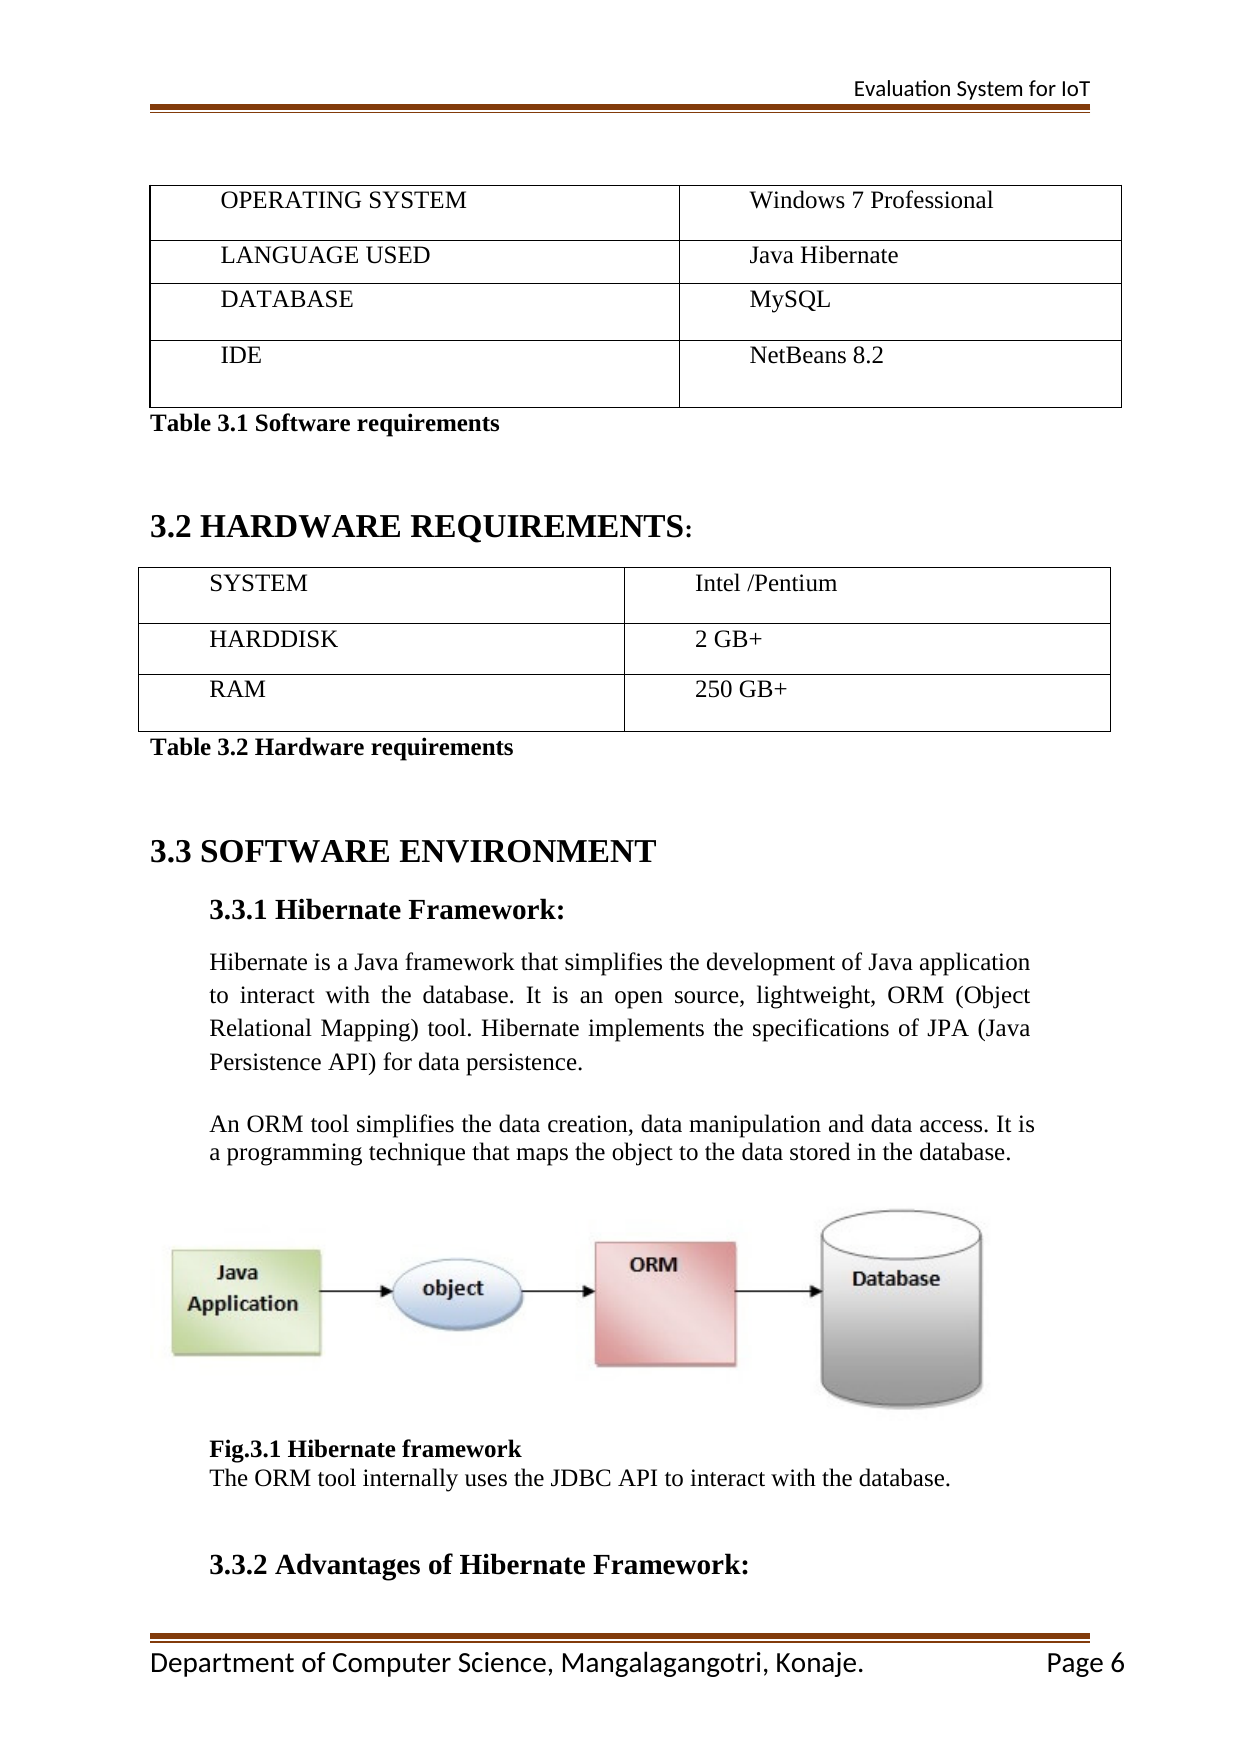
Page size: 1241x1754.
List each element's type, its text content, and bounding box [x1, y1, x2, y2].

text 3.3.1 Hibernate Framework: [209, 892, 1031, 926]
table_header Windows 7 Professional [680, 186, 1121, 239]
table_header SYSTEM [139, 568, 624, 623]
table_cell NetBeans 8.2 [680, 341, 1121, 407]
text 3.2 HARDWARE REQUIREMENTS: [150, 506, 1031, 545]
table_cell 250 GB+ [625, 675, 1110, 731]
text An ORM tool simplifies the data creation, data manipulation and data access. It is a programming technique that maps the object to the data stored in the database. [209, 1109, 1036, 1166]
table_cell Java Hibernate [680, 241, 1121, 283]
text Hibernate is a Java framework that simplifies the development of Java application to interact with the database. It is an open source, lightweight, ORM (Object Relational Mapping) tool. Hibernate implements the specifications of JPA (Java Persistence API) for data persistence. [209, 1042, 1031, 1075]
table_cell 2 GB+ [625, 624, 1110, 673]
text Fig.3.1 Hibernate framework [209, 1434, 1090, 1463]
text Table 3.2 Hardware requirements [150, 732, 1031, 761]
table_cell LANGUAGE USED [151, 241, 679, 283]
table_cell HARDDISK [139, 624, 624, 673]
table_header Intel /Pentium [625, 568, 1110, 623]
table_cell MySQL [680, 284, 1121, 339]
table_header OPERATING SYSTEM [151, 186, 679, 239]
table_cell DATABASE [151, 284, 679, 339]
text Table 3.1 Software requirements [150, 408, 1031, 436]
text 3.3 SOFTWARE ENVIRONMENT [150, 832, 1031, 870]
table_cell IDE [151, 341, 679, 407]
table_cell RAM [139, 675, 624, 731]
picture [150, 1195, 1023, 1435]
text 3.3.2 Advantages of Hibernate Framework: [209, 1547, 1051, 1581]
text The ORM tool internally uses the JDBC API to interact with the database. [209, 1463, 1090, 1492]
